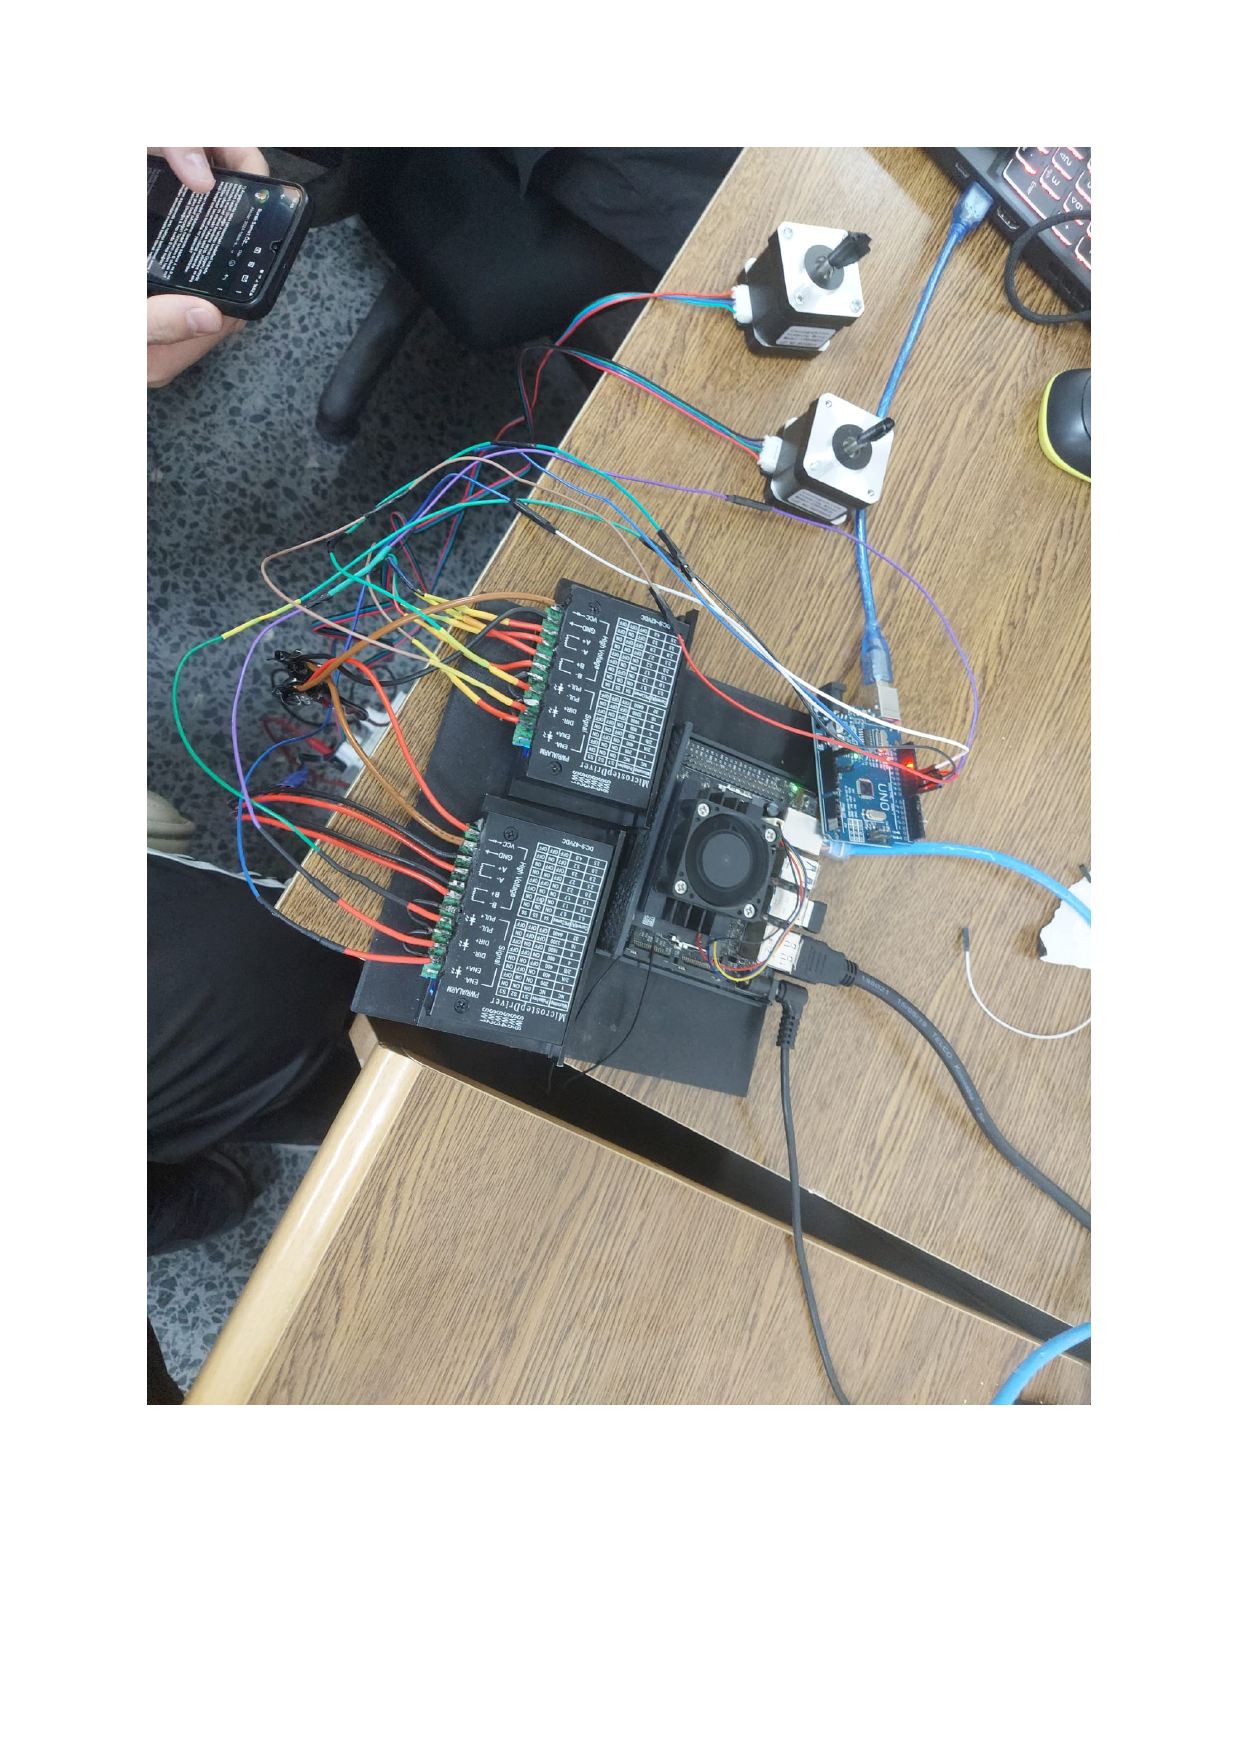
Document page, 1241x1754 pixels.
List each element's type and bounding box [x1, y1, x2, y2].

picture [147, 147, 1091, 1405]
